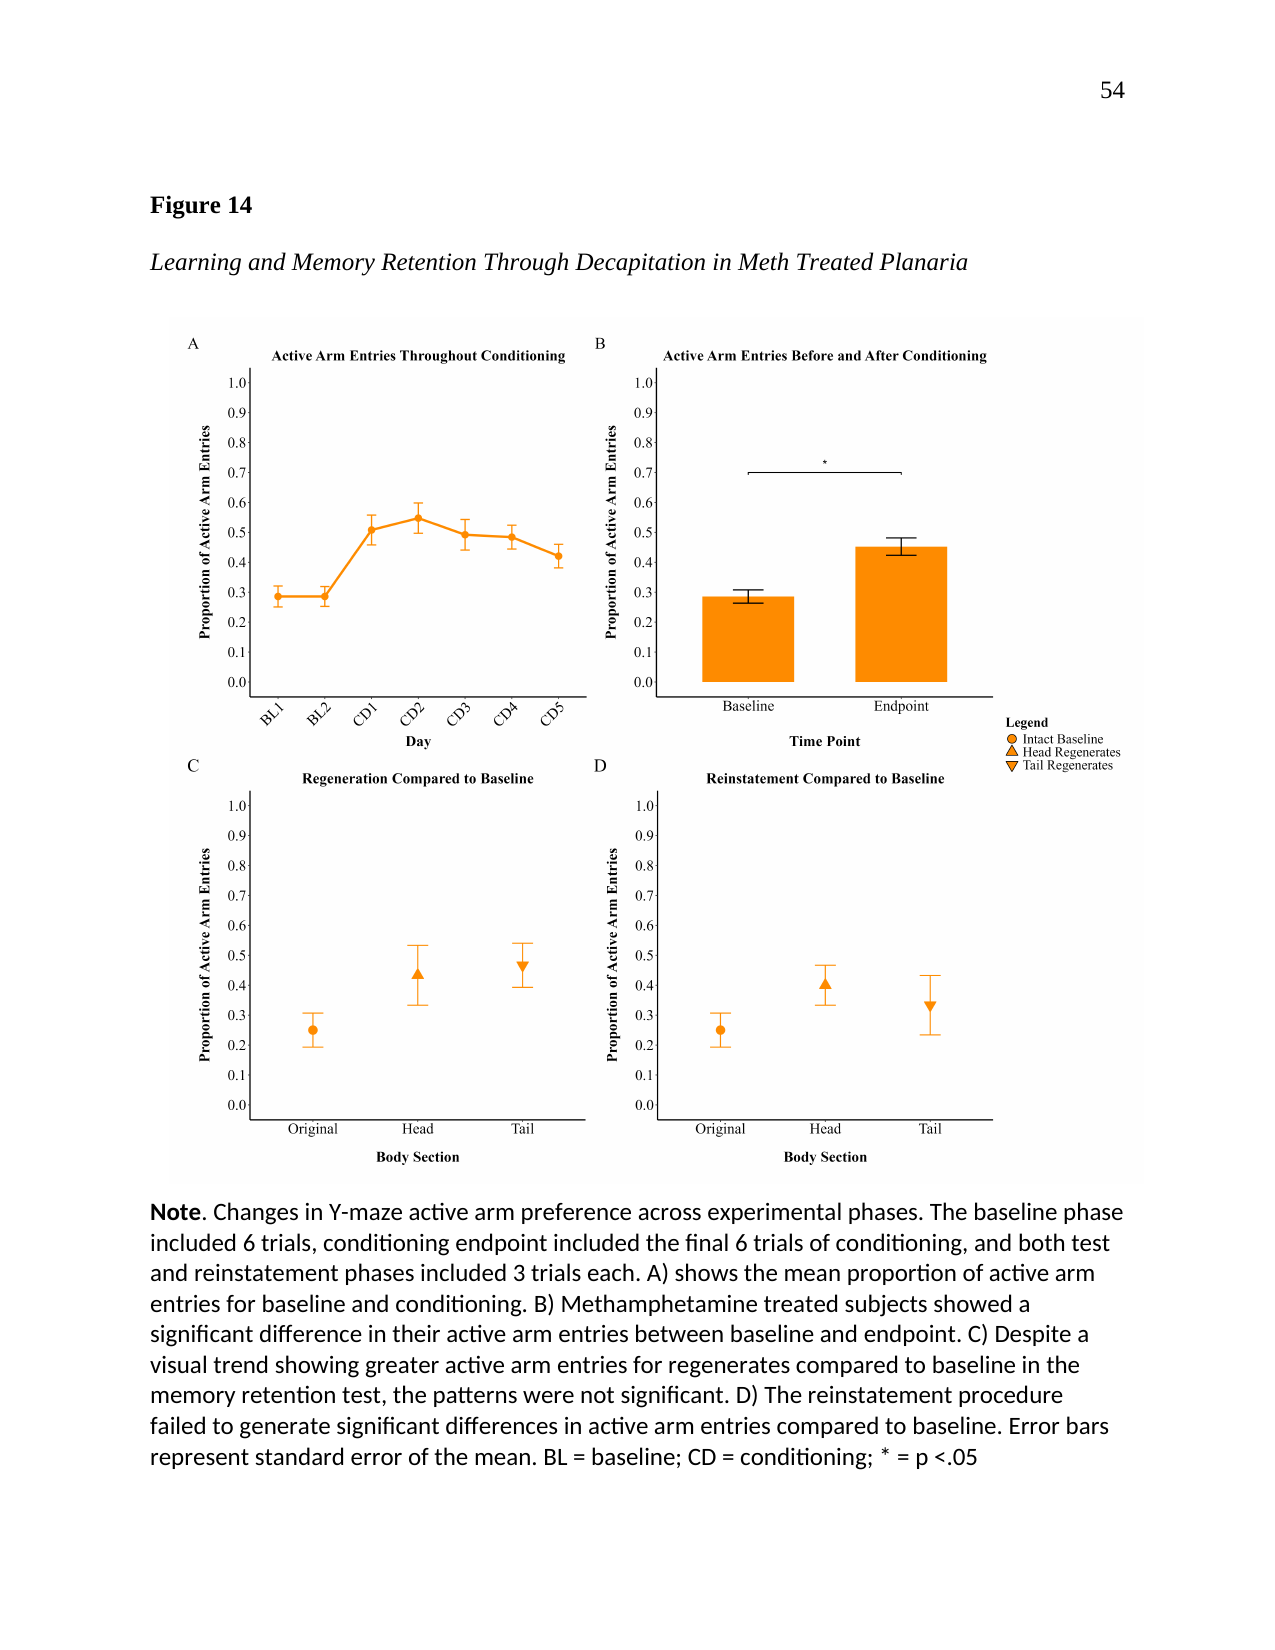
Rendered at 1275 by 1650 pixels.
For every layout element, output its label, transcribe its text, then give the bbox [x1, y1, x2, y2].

title Figure 14 [150, 190, 1125, 219]
text Learning and Memory Retention Through Decapitation in Meth Treated Planaria [150, 247, 1125, 276]
text Note. Changes in Y-maze active arm preference across experimental phases. The baseline phase included 6 trials, conditioning endpoint included the final 6 trials of conditioning, and both test and reinstatement phases included 3 trials each. A) shows the mean proportion of active arm entries for baseline and conditioning. B) Methamphetamine treated subjects showed a significant difference in their active arm entries between baseline and endpoint. C) Despite a visual trend showing greater active arm entries for regenerates compared to baseline in the memory retention test, the patterns were not significant. D) The reinstatement procedure failed to generate significant differences in active arm entries compared to baseline. Error bars represent standard error of the mean. BL = baseline; CD = conditioning; * = p <.05 [150, 1197, 1125, 1471]
picture [168, 317, 1144, 1184]
